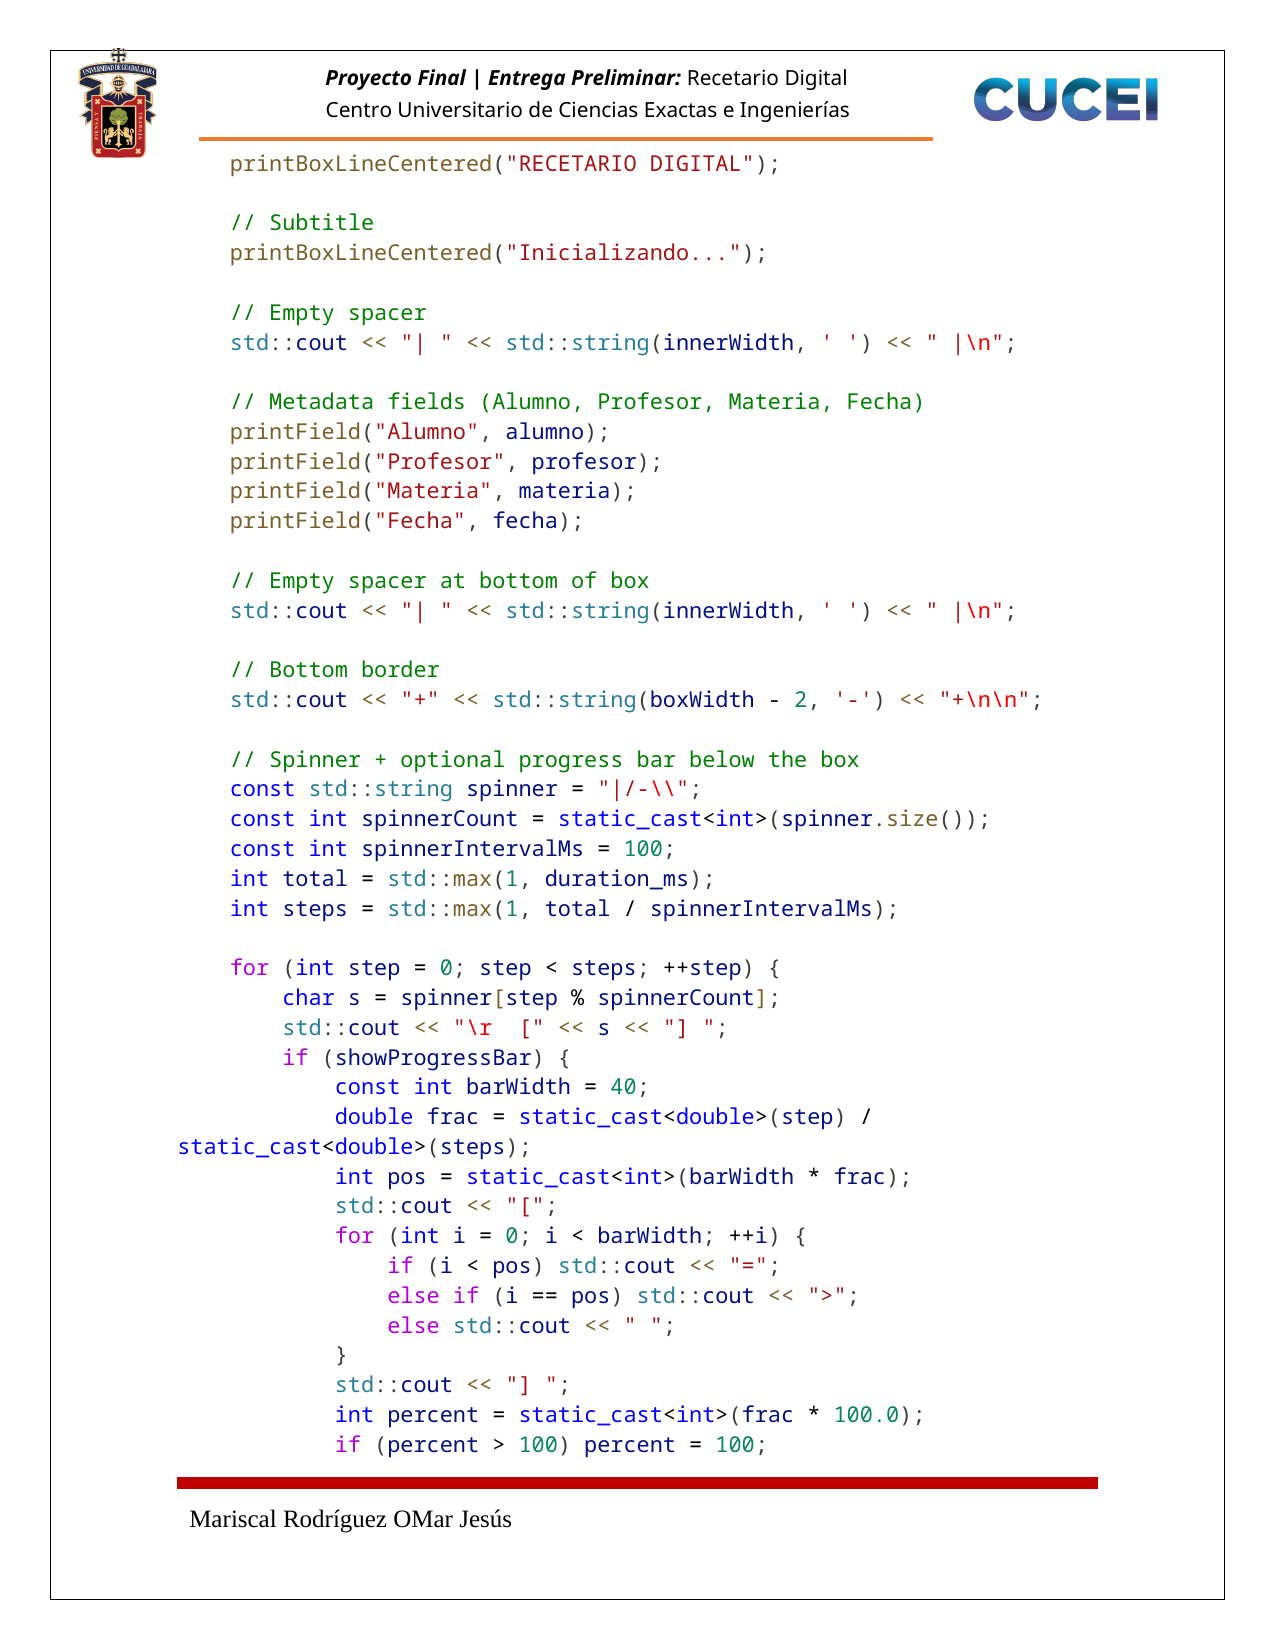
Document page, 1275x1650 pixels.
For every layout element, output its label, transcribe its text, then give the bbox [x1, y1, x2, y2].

text printField("Profesor", profesor); [177, 446, 1098, 475]
text printBoxLineCentered("RECETARIO DIGITAL"); [177, 148, 1098, 177]
text for (int i = 0; i < barWidth; ++i) { [177, 1220, 1098, 1250]
text // Empty spacer [177, 297, 1098, 326]
text printField("Materia", materia); [177, 475, 1098, 505]
picture [967, 64, 1191, 123]
text int total = std::max(1, duration_ms); [177, 863, 1098, 892]
text std::cout << "| " << std::string(innerWidth, ' ') << " |\n"; [177, 594, 1098, 624]
text if (showProgressBar) { [177, 1041, 1098, 1071]
text printField("Alumno", alumno); [177, 416, 1098, 446]
text std::cout << "\r [" << s << "] "; [177, 1012, 1098, 1041]
text else std::cout << " "; [177, 1309, 1098, 1339]
text // Empty spacer at bottom of box [177, 565, 1098, 594]
text // Spinner + optional progress bar below the box [177, 743, 1098, 773]
text if (percent > 100) percent = 100; [177, 1429, 1098, 1458]
text } [177, 1339, 1098, 1369]
text int percent = static_cast<int>(frac * 100.0); [177, 1399, 1098, 1429]
text else if (i == pos) std::cout << ">"; [177, 1280, 1098, 1309]
text std::cout << "+" << std::string(boxWidth - 2, '-') << "+\n\n"; [177, 684, 1098, 714]
text // Bottom border [177, 654, 1098, 684]
text if (i < pos) std::cout << "="; [177, 1250, 1098, 1280]
text printBoxLineCentered("Inicializando..."); [177, 237, 1098, 267]
text // Subtitle [177, 207, 1098, 237]
text std::cout << "["; [177, 1190, 1098, 1220]
text const int spinnerCount = static_cast<int>(spinner.size()); [177, 803, 1098, 833]
text std::cout << "| " << std::string(innerWidth, ' ') << " |\n"; [177, 326, 1098, 356]
text // Metadata fields (Alumno, Profesor, Materia, Fecha) [177, 386, 1098, 416]
text std::cout << "] "; [177, 1369, 1098, 1399]
text int pos = static_cast<int>(barWidth * frac); [177, 1161, 1098, 1190]
text for (int step = 0; step < steps; ++step) { [177, 952, 1098, 982]
text double frac = static_cast<double>(step) / static_cast<double>(steps); [177, 1101, 1098, 1161]
text const int barWidth = 40; [177, 1071, 1098, 1101]
picture [78, 48, 157, 158]
text const std::string spinner = "|/-\\"; [177, 773, 1098, 803]
text int steps = std::max(1, total / spinnerIntervalMs); [177, 892, 1098, 922]
text printField("Fecha", fecha); [177, 505, 1098, 535]
text const int spinnerIntervalMs = 100; [177, 833, 1098, 863]
text char s = spinner[step % spinnerCount]; [177, 982, 1098, 1012]
